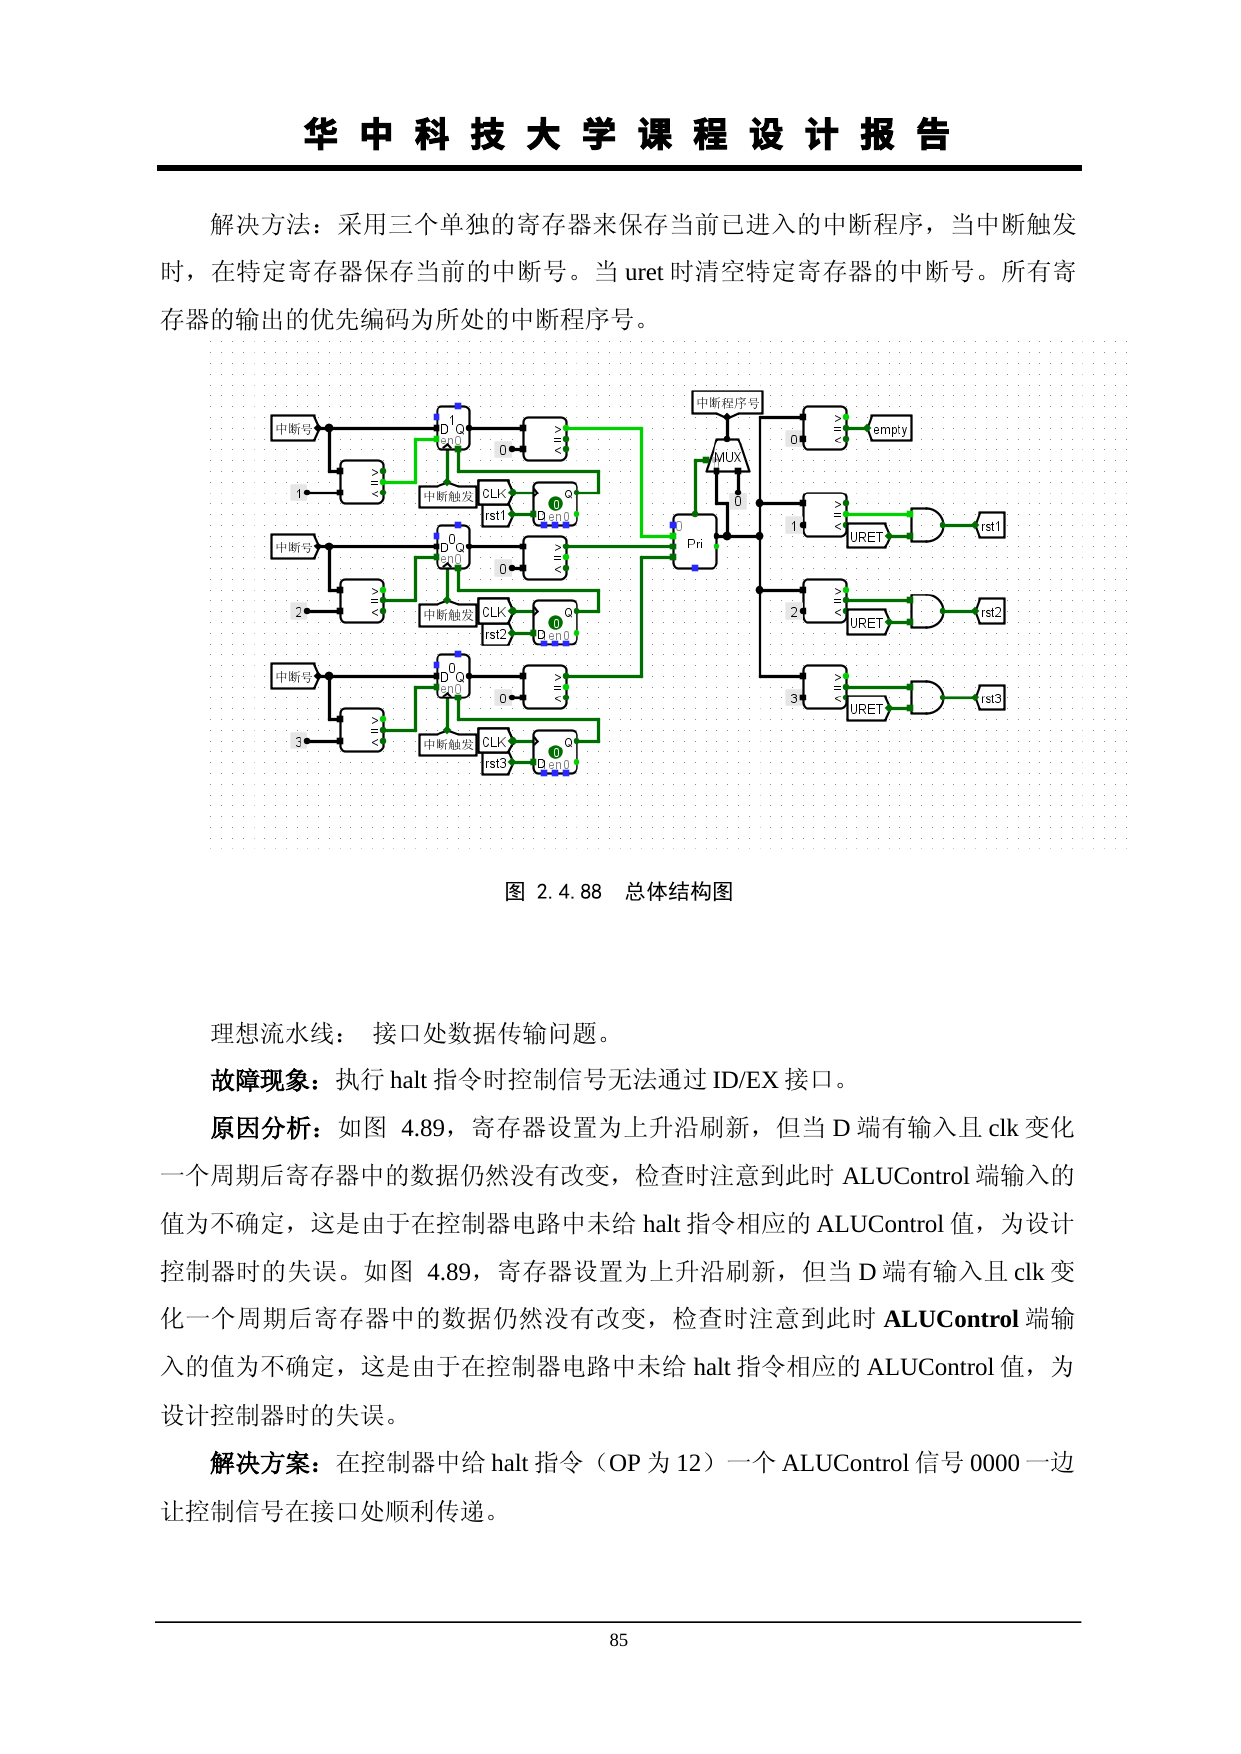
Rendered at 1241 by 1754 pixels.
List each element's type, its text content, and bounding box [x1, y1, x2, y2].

text 理想流水线： 接口处数据传输问题。 [159, 1007, 1104, 1055]
text 解决方案：在控制器中给halt指令（OP为12）一个ALUControl信号0000一边让控制信号在接口处顺利传递。 [159, 1438, 1075, 1533]
text 故障现象：执行halt指令时控制信号无法通过ID/EX接口。 [159, 1055, 1075, 1103]
text 解决方法：采用三个单独的寄存器来保存当前已进入的中断程序，当中断触发时，在特定寄存器保存当前的中断号。当uret时清空特定寄存器的中断号。所有寄存器的输出的优先编码为所处的中断程序号。 [159, 198, 1078, 342]
picture [209, 341, 1128, 849]
